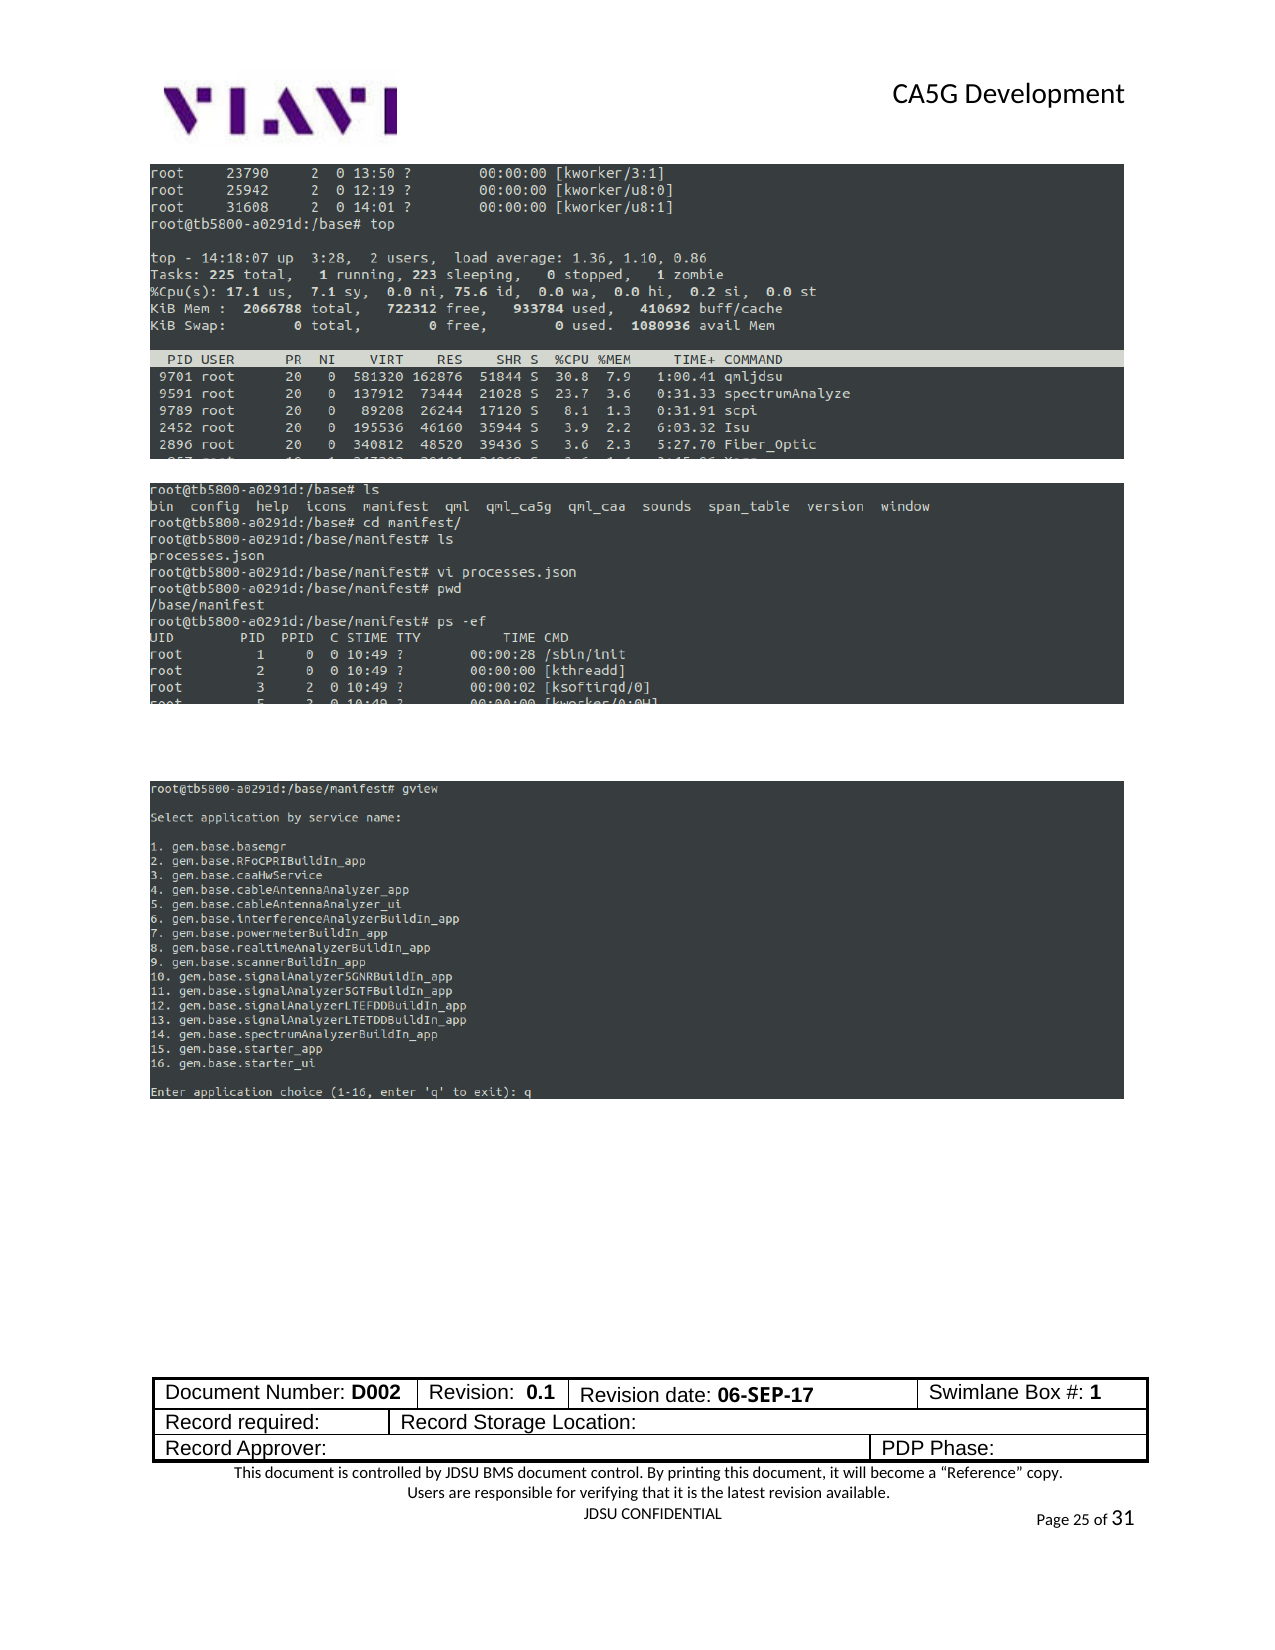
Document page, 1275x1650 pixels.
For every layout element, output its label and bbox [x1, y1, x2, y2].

picture [162, 68, 397, 146]
picture [150, 781, 1124, 1099]
picture [150, 483, 1124, 704]
picture [150, 164, 1124, 459]
